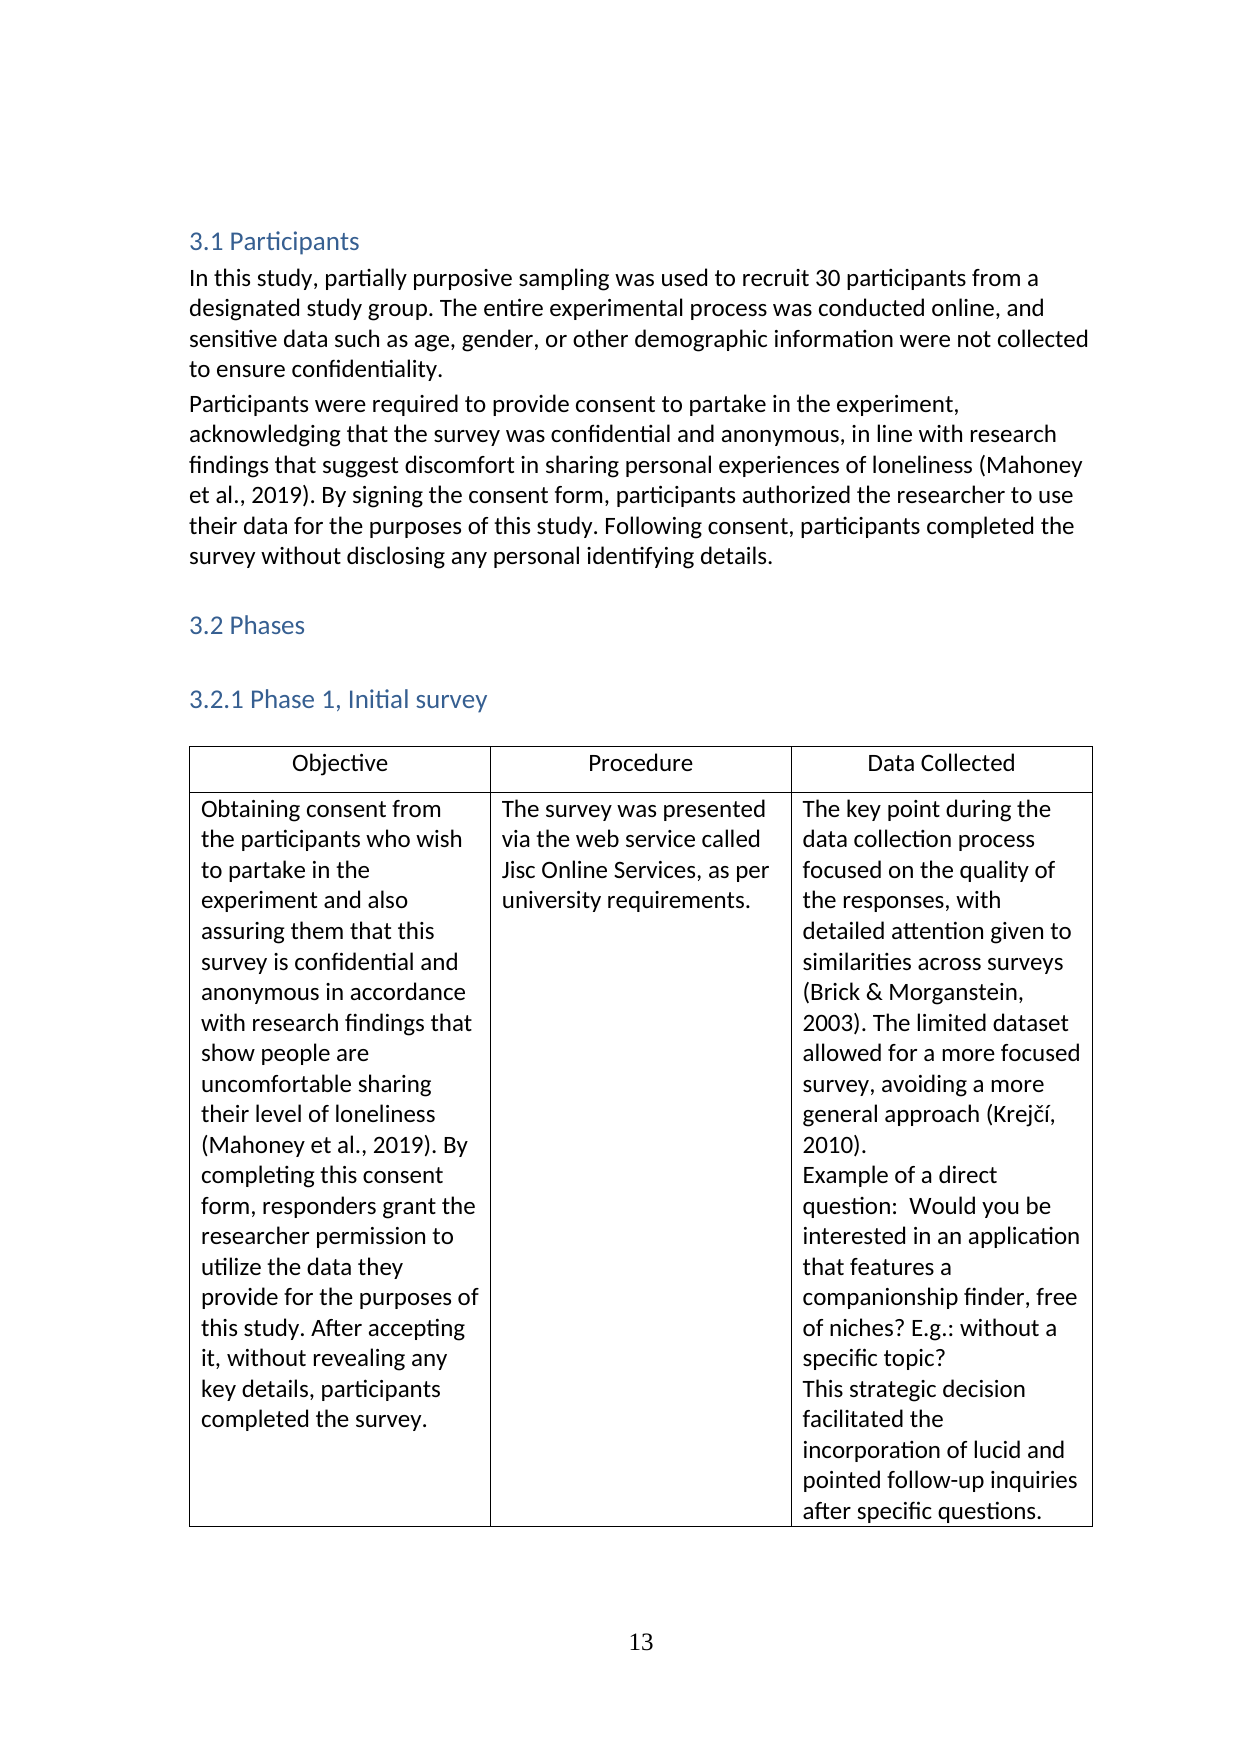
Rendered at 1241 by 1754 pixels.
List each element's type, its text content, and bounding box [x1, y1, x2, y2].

table_header Data Collected [792, 747, 1092, 792]
subtitle 3.1 Participants [189, 224, 1092, 257]
subtitle Participants were required to provide consent to partake in the experiment, acknowledging that the survey was confidential and anonymous, in line with research findings that suggest discomfort in sharing personal experiences of loneliness (Mahoney et al., 2019). By signing the consent form, participants authorized the researcher to use their data for the purposes of this study. Following consent, participants completed the survey without disclosing any personal identifying details. [189, 388, 1092, 571]
subtitle In this study, partially purposive sampling was used to recruit 30 participants from a designated study group. The entire experimental process was conducted online, and sensitive data such as age, gender, or other demographic information were not collected to ensure confidentiality. [189, 262, 1092, 384]
subtitle 3.2.1 Phase 1, Initial survey [189, 683, 1092, 716]
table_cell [190, 793, 490, 1526]
subtitle 3.2 Phases [189, 575, 1092, 641]
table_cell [792, 793, 1092, 1526]
table_header Objective [190, 747, 490, 792]
table_header Procedure [491, 747, 791, 792]
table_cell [491, 793, 791, 1526]
